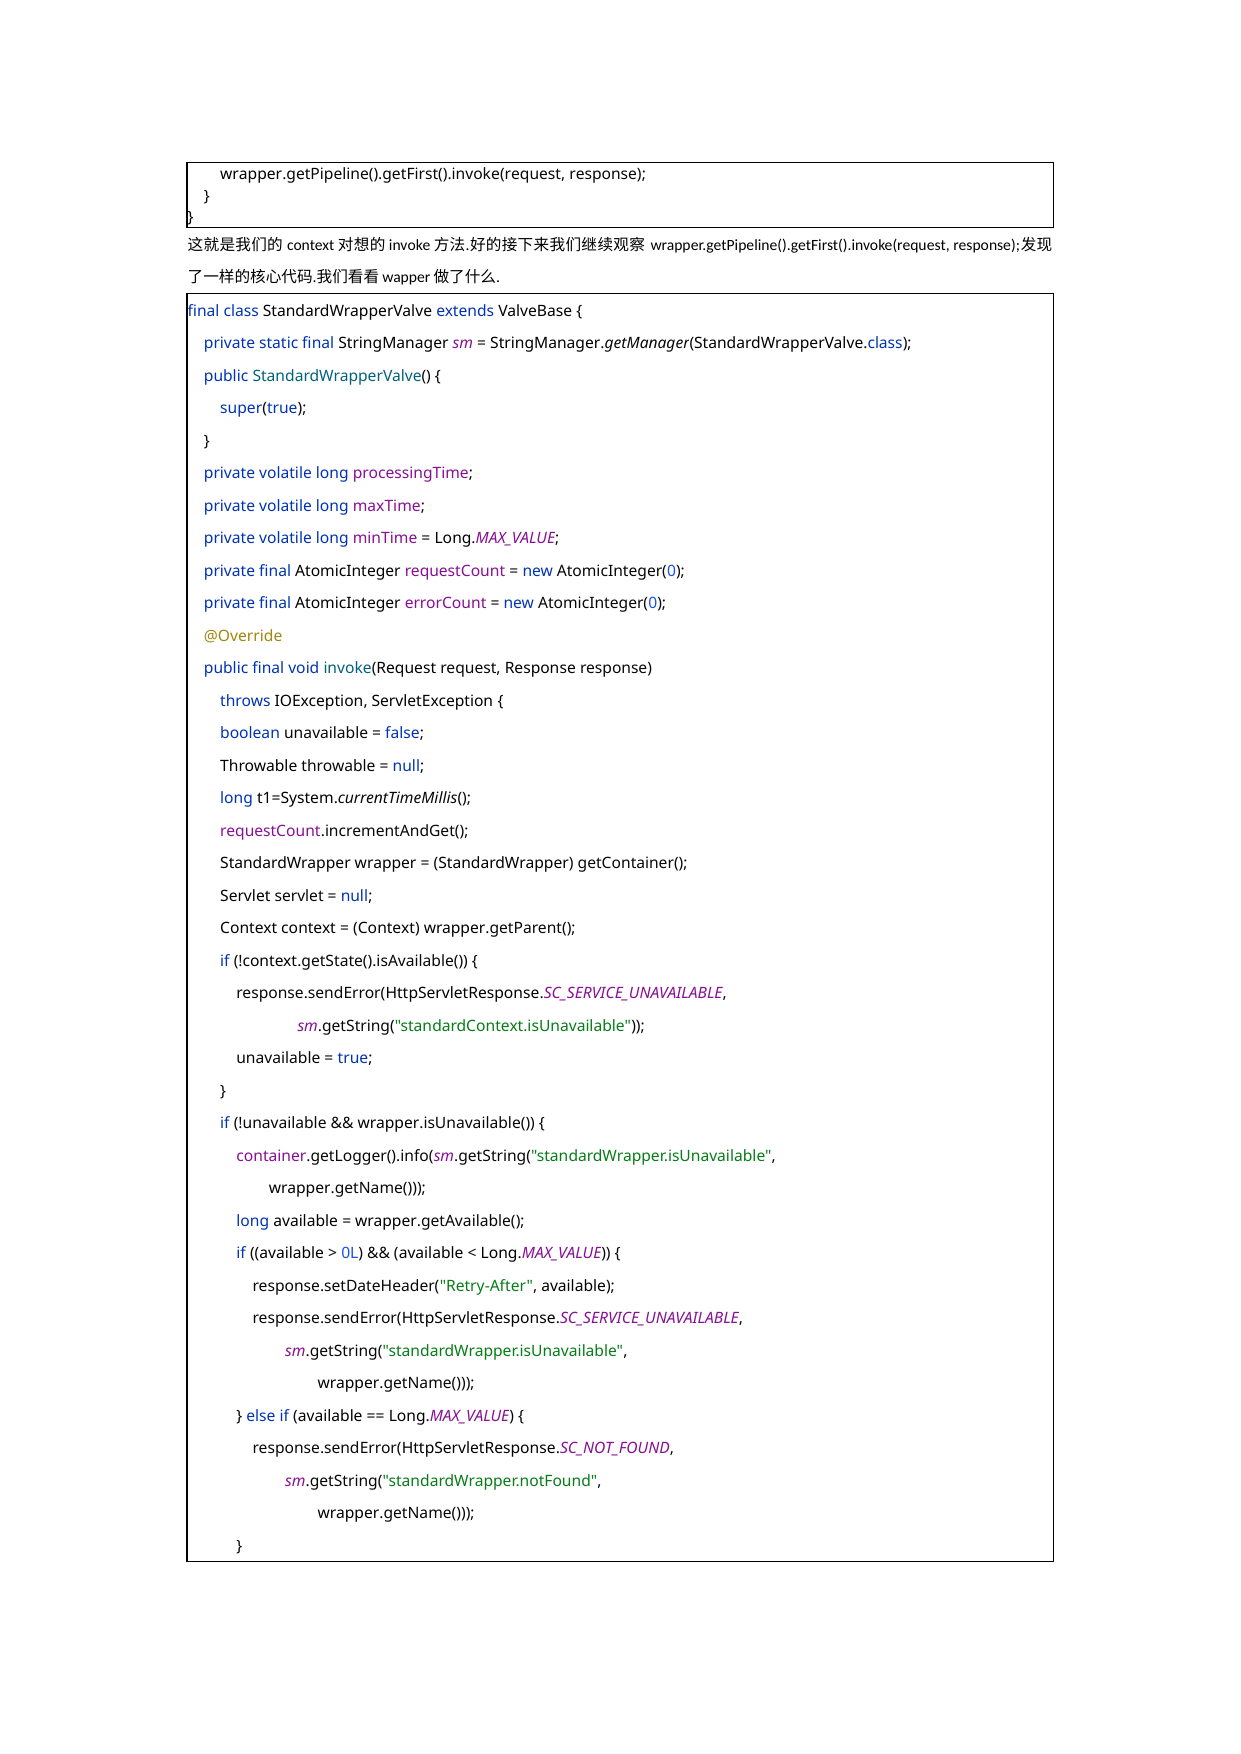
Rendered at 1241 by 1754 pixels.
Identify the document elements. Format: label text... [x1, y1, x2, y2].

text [188, 294, 1053, 1561]
text 这就是我们的context对想的invoke方法.好的接下来我们继续观察 wrapper.getPipeline().getFirst().invoke(request, response);发现了一样的核心代码.我们看看wapper做了什么. [187, 228, 1053, 293]
